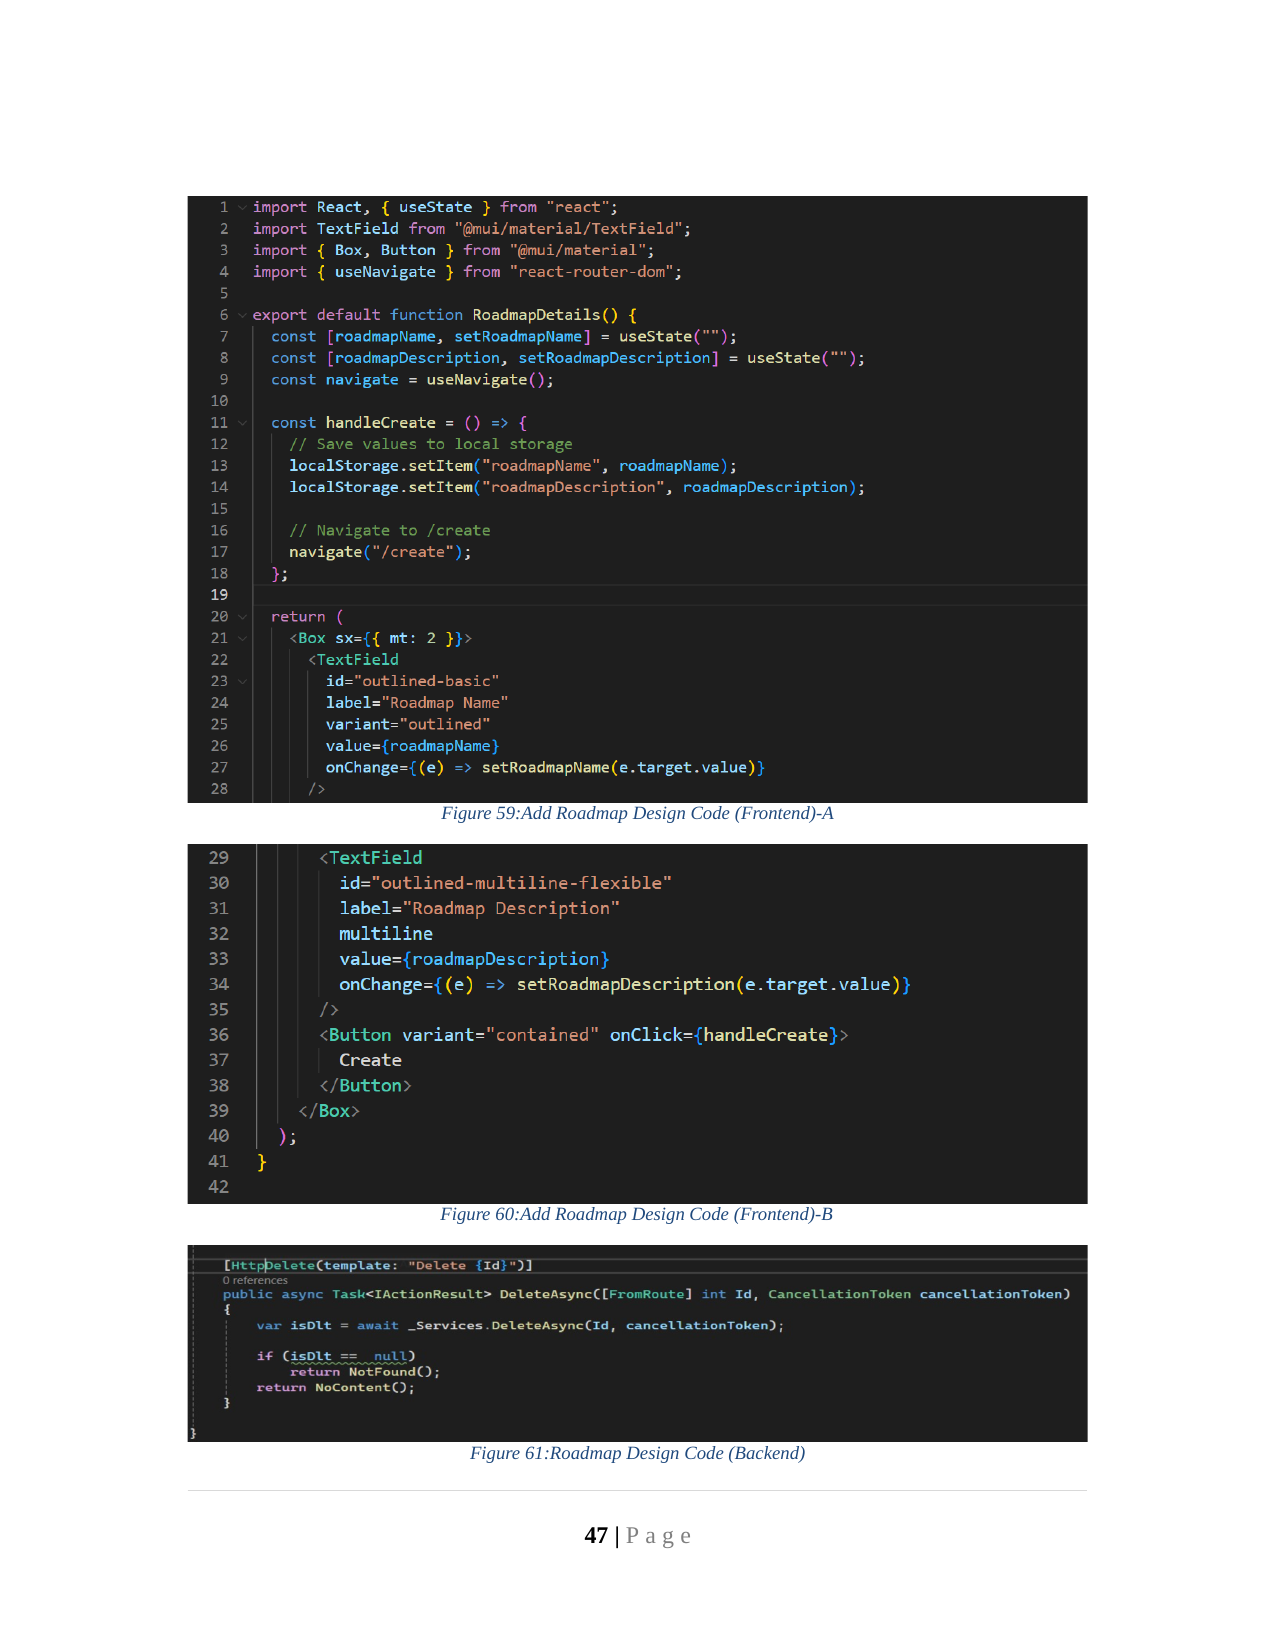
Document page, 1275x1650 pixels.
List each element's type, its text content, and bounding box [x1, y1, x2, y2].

text Figure 59:Add Roadmap Design Code (Frontend)-A [187, 803, 1087, 824]
text Figure 60:Add Roadmap Design Code (Frontend)-B [187, 1204, 1087, 1225]
picture [187, 196, 1088, 803]
picture [187, 1245, 1088, 1442]
picture [187, 844, 1088, 1204]
text Figure 61:Roadmap Design Code (Backend) [187, 1442, 1087, 1464]
